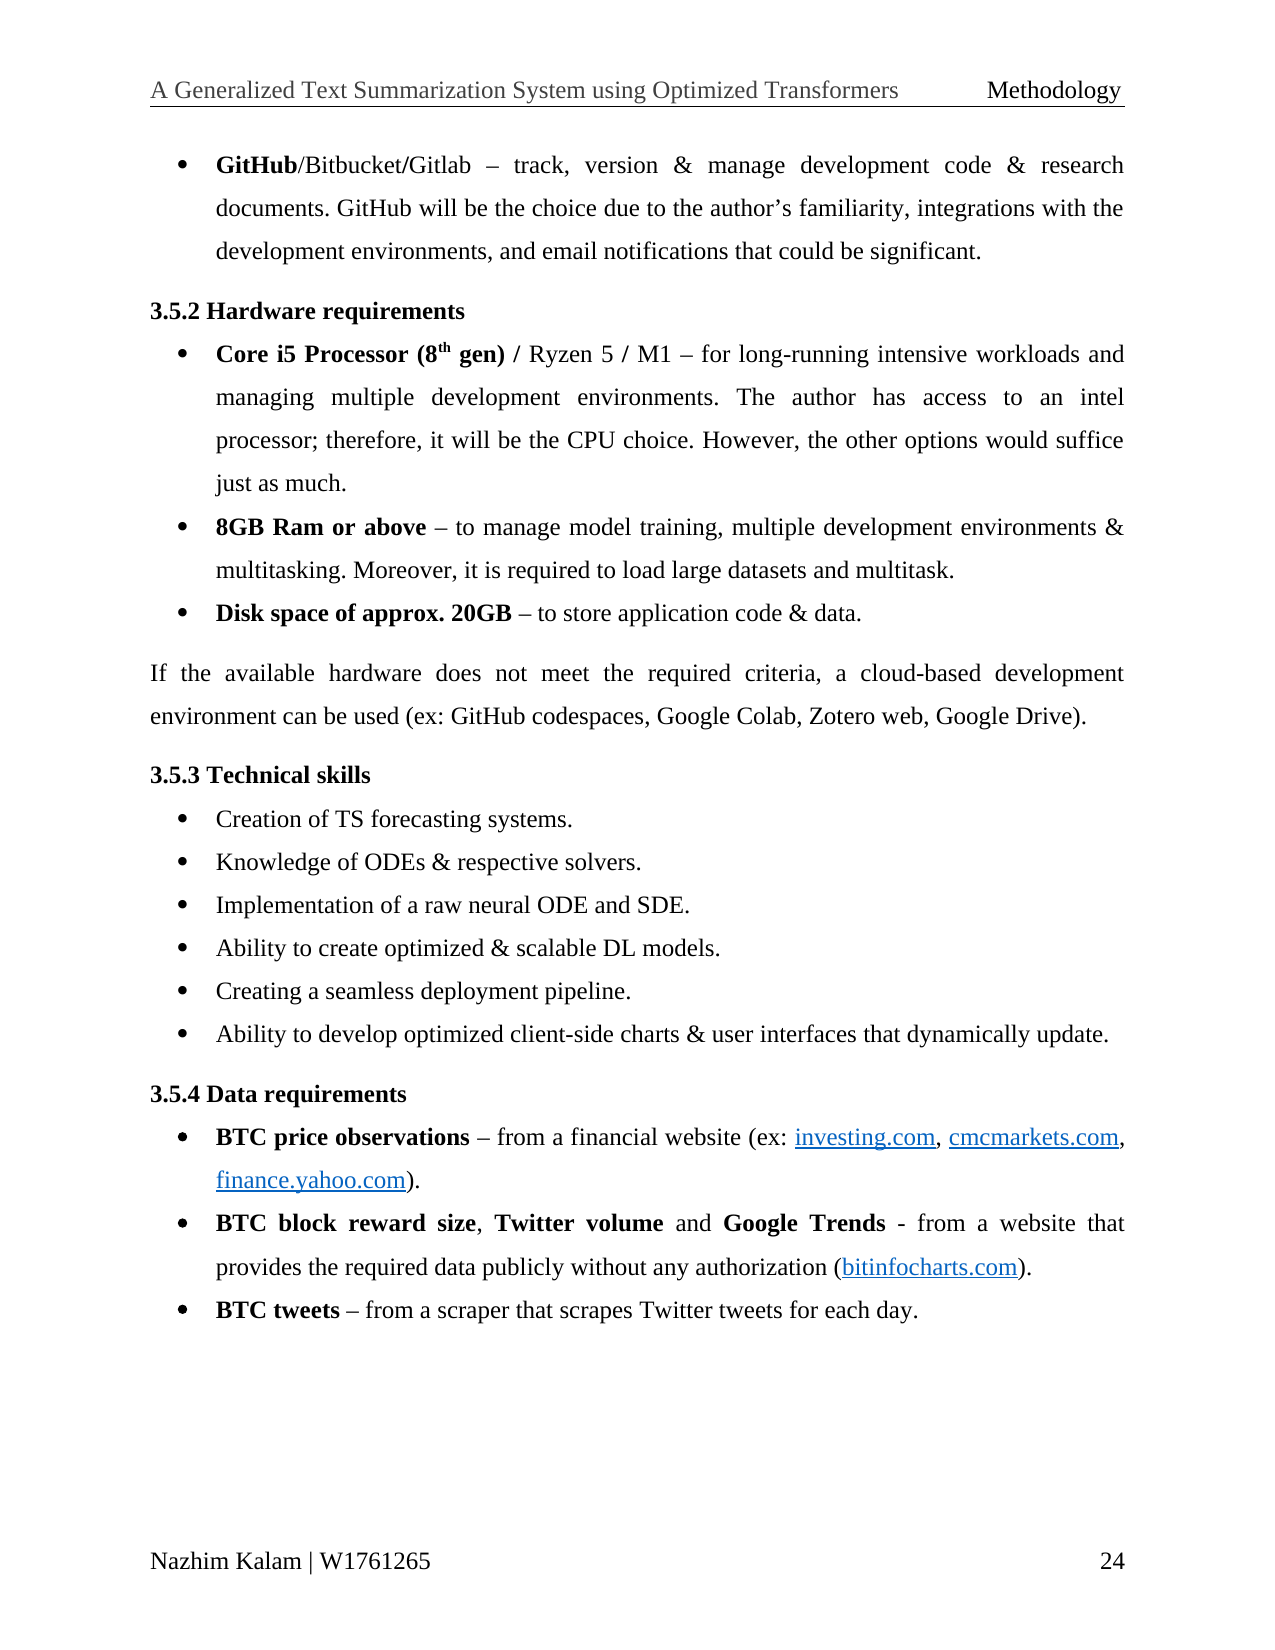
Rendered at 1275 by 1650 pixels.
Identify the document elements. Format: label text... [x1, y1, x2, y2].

list Knowledge of ODEs & respective solvers. [178, 847, 1125, 876]
text If the available hardware does not meet the required criteria, a cloud-based development environment can be used (ex: GitHub codespaces, Google Colab, Zotero web, Google Drive). [150, 658, 1125, 729]
list GitHub/Bitbucket/Gitlab – track, version & manage development code & research documents. GitHub will be the choice due to the author’s familiarity, integrations with the development environments, and email notifications that could be significant. [178, 150, 1125, 265]
subtitle 3.5.4 Data requirements [150, 1079, 1125, 1108]
list Creating a seamless deployment pipeline. [178, 976, 1125, 1005]
list BTC tweets – from a scraper that scrapes Twitter tweets for each day. [178, 1295, 1125, 1323]
list BTC price observations – from a financial website (ex: investing.com, cmcmarkets.com, finance.yahoo.com). [178, 1122, 1125, 1194]
list Core i5 Processor (8th gen) / Ryzen 5 / M1 – for long-running intensive workloads and managing multiple development environments. The author has access to an intel processor; therefore, it will be the CPU choice. However, the other options would suffice just as much. [178, 339, 1125, 497]
list Disk space of approx. 20GB – to store application code & data. [178, 598, 1125, 627]
subtitle 3.5.3 Technical skills [150, 761, 1125, 789]
list Ability to develop optimized client-side charts & user interfaces that dynamically update. [178, 1019, 1125, 1048]
list BTC block reward size, Twitter volume and Google Trends - from a website that provides the required data publicly without any authorization (bitinfocharts.com). [178, 1208, 1125, 1280]
list Ability to create optimized & scalable DL models. [178, 933, 1125, 962]
list Implementation of a raw neural ODE and SDE. [178, 890, 1125, 919]
subtitle 3.5.2 Hardware requirements [150, 296, 1125, 325]
list 8GB Ram or above – to manage model training, multiple development environments & multitasking. Moreover, it is required to load large datasets and multitask. [178, 512, 1125, 583]
list Creation of TS forecasting systems. [178, 804, 1125, 832]
